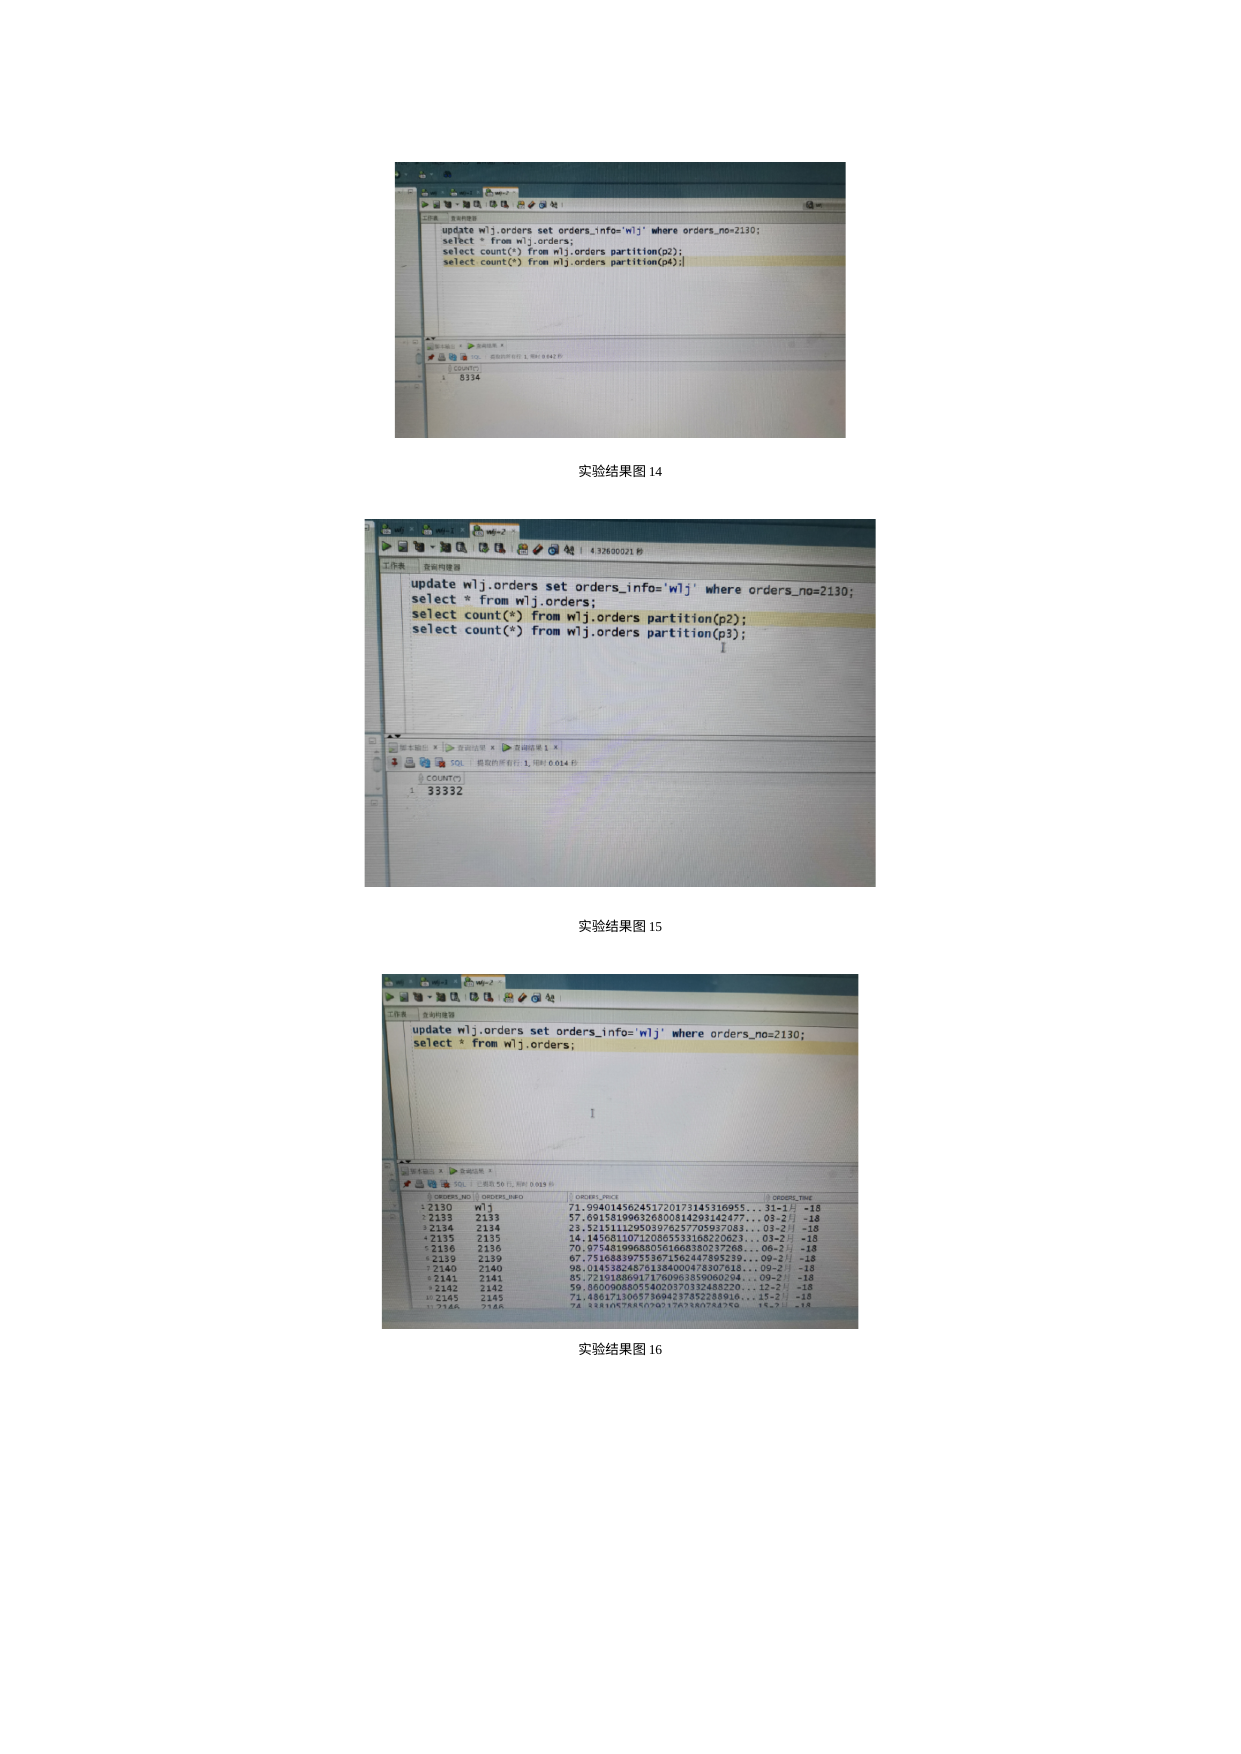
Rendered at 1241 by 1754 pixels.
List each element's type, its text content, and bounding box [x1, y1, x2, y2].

text 实验结果图16 [187, 1332, 1053, 1364]
picture [364, 519, 876, 887]
picture [381, 974, 859, 1329]
text 实验结果图15 [187, 909, 1053, 942]
picture [394, 162, 846, 438]
text 实验结果图14 [187, 454, 1053, 487]
